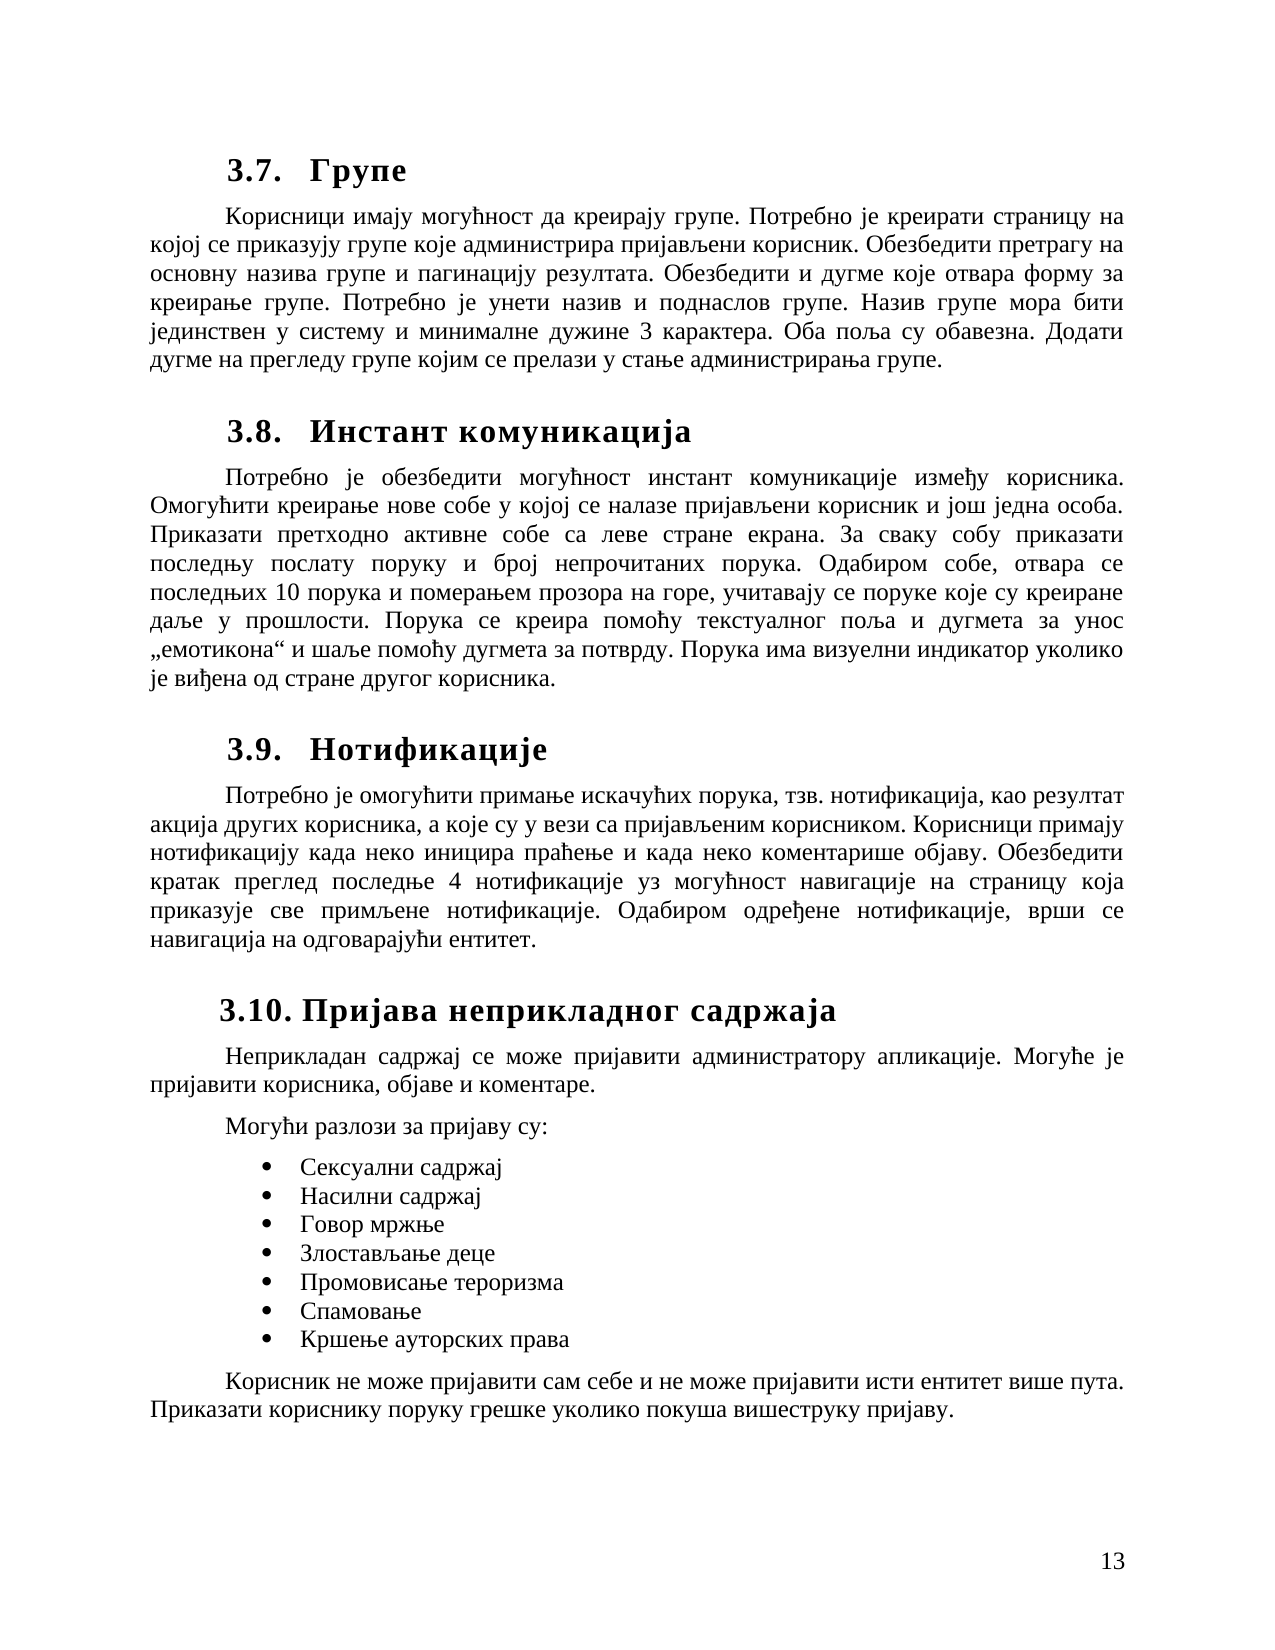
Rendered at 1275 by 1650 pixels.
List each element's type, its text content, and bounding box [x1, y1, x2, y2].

list Насилни садржај [262, 1181, 1125, 1209]
text Корисник не може пријавити сам себе и не може пријавити исти ентитет више пута. Приказати кориснику поруку грешке уколико покуша вишеструку пријаву. [150, 1366, 1125, 1423]
subtitle Групе [227, 150, 1125, 188]
list Спамовање [262, 1296, 1125, 1324]
text Потребно је обезбедити могућност инстант комуникације између корисника. Омогућити креирање нове собе у којој се налазе пријављени корисник и још једна особа. Приказати претходно активне собе са леве стране екрана. За сваку собу приказати последњу послату поруку и број непрочитаних порука. Одабиром собе, отвара се последњих 10 порука и померањем прозора на горе, учитавају се поруке које су креиране даље у прошлости. Порука се креира помоћу текстуалног поља и дугмета за унос „емотикона“ и шаље помоћу дугмета за потврду. Порука има визуелни индикатор уколико је виђена од стране другог корисника. [150, 462, 1125, 692]
list Кршење ауторских права [262, 1324, 1125, 1353]
text Потребно је омогућити примање искачућих порука, тзв. нотификација, као резултат акција других корисника, а које су у вези са пријављеним корисником. Корисници примају нотификацију када неко иницира праћење и када неко коментарише објаву. Обезбедити кратак преглед последње 4 нотификације уз могућност навигације на страницу која приказује све примљене нотификације. Одабиром одређене нотификације, врши се навигација на одговарајући ентитет. [150, 780, 1125, 952]
subtitle Нотификације [227, 729, 1125, 767]
list Промовисање тероризма [262, 1267, 1125, 1296]
list Злостављање деце [262, 1238, 1125, 1267]
subtitle Инстант комуникација [227, 411, 1125, 449]
text Неприкладан садржај се може пријавити администратору апликације. Могуће је пријавити корисника, објаве и коментаре. [150, 1041, 1125, 1098]
text Корисници имају могућност да креирају групе. Потребно је креирати страницу на којој се приказују групе које администрира пријављени корисник. Обезбедити претрагу на основну назива групе и пагинацију резултата. Обезбедити и дугме које отвара форму за креирање групе. Потребно је унети назив и поднаслов групе. Назив групе мора бити јединствен у систему и минималне дужине 3 карактера. Оба поља су обавезна. Додати дугме на прегледу групе којим се прелази у стање администрирања групе. [150, 201, 1125, 373]
list Сексуални садржај [262, 1152, 1125, 1181]
list Говор мржње [262, 1209, 1125, 1238]
text Могући разлози за пријаву су: [150, 1111, 1125, 1139]
subtitle Пријава неприкладног садржаја [219, 990, 1125, 1028]
